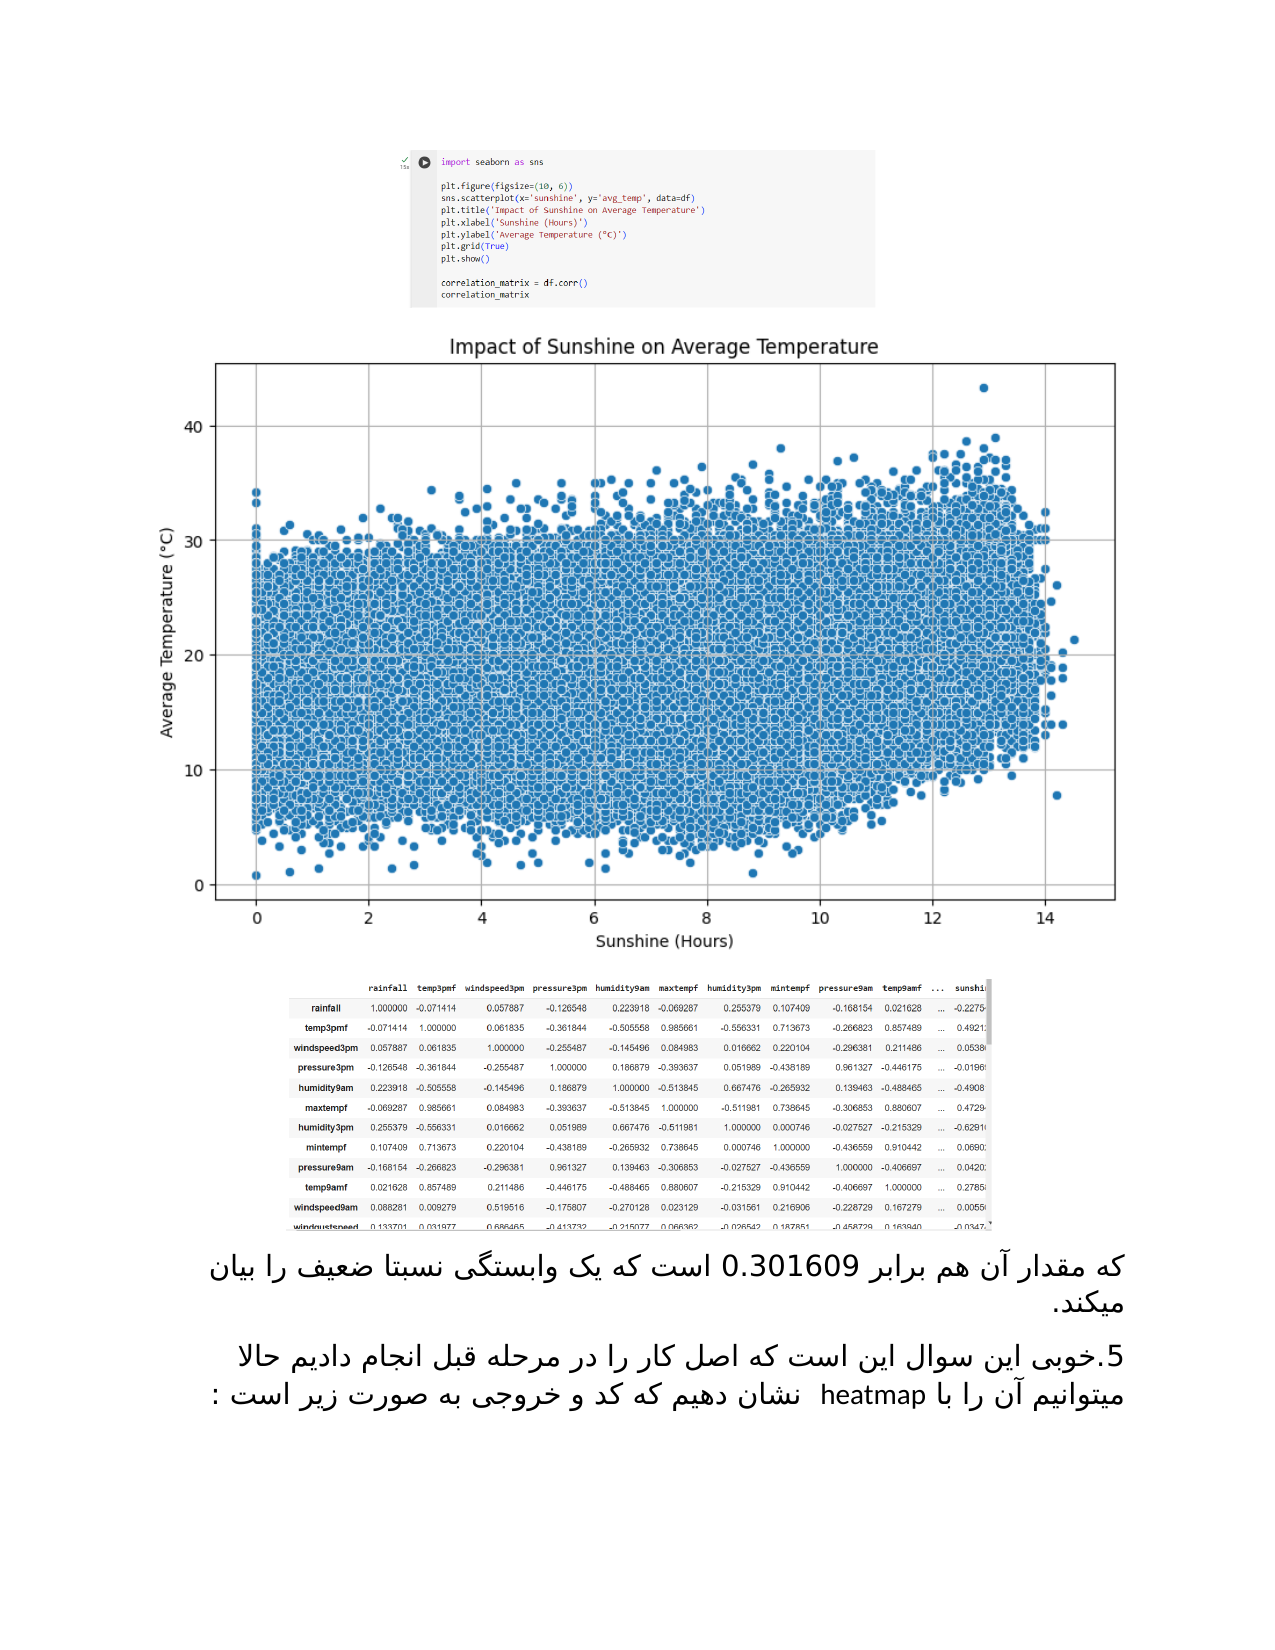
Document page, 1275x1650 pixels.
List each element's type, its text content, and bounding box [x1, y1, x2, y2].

text 5.خوبی این سوال این است که اصل کار را در مرحله قبل انجام دادیم حالا میتوانیم آن را با heatmap نشان دهیم که کد و خروجی به صورت زیر است : [150, 1339, 1125, 1411]
picture [283, 979, 992, 1231]
picture [399, 150, 876, 308]
text که مقدار آن هم برابر 0.301609 است که یک وابستگی نسبتا ضعیف را بیان میکند. [150, 1249, 1125, 1320]
picture [150, 326, 1125, 961]
